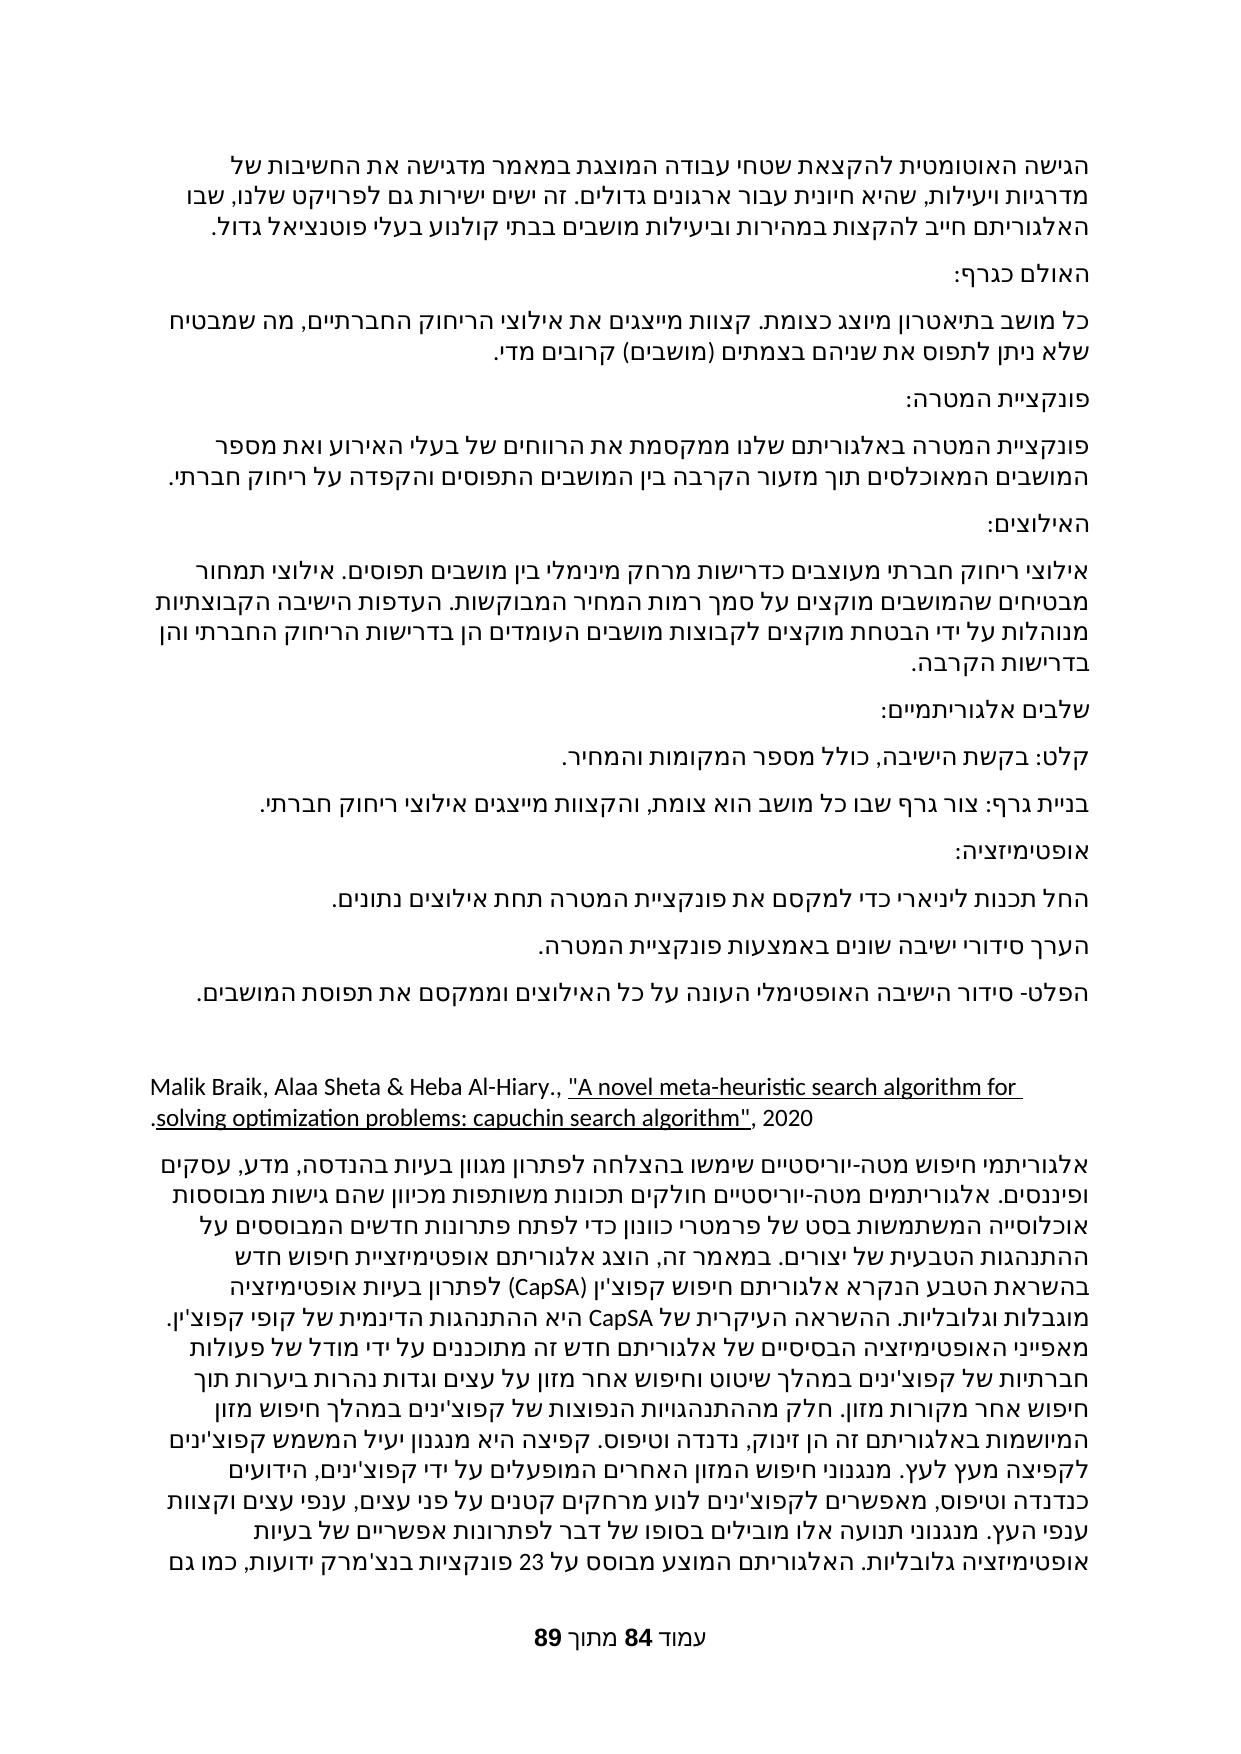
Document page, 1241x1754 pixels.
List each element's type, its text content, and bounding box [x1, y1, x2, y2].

text הפלט- סידור הישיבה האופטימלי העונה על כל האילוצים וממקסם את תפוסת המושבים. [150, 977, 1090, 1008]
text בניית גרף: צור גרף שבו כל מושב הוא צומת, והקצוות מייצגים אילוצי ריחוק חברתי. [150, 788, 1090, 819]
text קלט: בקשת הישיבה, כולל מספר המקומות והמחיר. [150, 741, 1090, 772]
text החל תכנות ליניארי כדי למקסם את פונקציית המטרה תחת אילוצים נתונים. [150, 883, 1090, 913]
text הערך סידורי ישיבה שונים באמצעות פונקציית המטרה. [150, 930, 1090, 960]
text אילוצי ריחוק חברתי מעוצבים כדרישות מרחק מינימלי בין מושבים תפוסים. אילוצי תמחור מבטיחים שהמושבים מוקצים על סמך רמות המחיר המבוקשות. העדפות הישיבה הקבוצתיות מנוהלות על ידי הבטחת מוקצים לקבוצות מושבים העומדים הן בדרישות הריחוק החברתי והן בדרישות הקרבה. [150, 555, 1090, 677]
text כל מושב בתיאטרון מיוצג כצומת. קצוות מייצגים את אילוצי הריחוק החברתיים, מה שמבטיח שלא ניתן לתפוס את שניהם בצמתים (מושבים) קרובים מדי. [150, 305, 1090, 366]
text שלבים אלגוריתמיים: [150, 694, 1090, 724]
text פונקציית המטרה: [150, 383, 1090, 414]
text פונקציית המטרה באלגוריתם שלנו ממקסמת את הרווחים של בעלי האירוע ואת מספר המושבים המאוכלסים תוך מזעור הקרבה בין המושבים התפוסים והקפדה על ריחוק חברתי. [150, 430, 1090, 491]
text הגישה האוטומטית להקצאת שטחי עבודה המוצגת במאמר מדגישה את החשיבות של מדרגיות ויעילות, שהיא חיונית עבור ארגונים גדולים. זה ישים ישירות גם לפרויקט שלנו, שבו האלגוריתם חייב להקצות במהירות וביעילות מושבים בבתי קולנוע בעלי פוטנציאל גדול. [150, 150, 1090, 242]
text האילוצים: [150, 508, 1090, 538]
text אופטימיזציה: [150, 836, 1090, 866]
text Malik Braik, Alaa Sheta & Heba Al-Hiary., "A novel meta-heuristic search algorithm for solving optimization problems: capuchin search algorithm", 2020. [150, 1071, 1090, 1132]
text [150, 1149, 1090, 1576]
text האולם כגרף: [150, 258, 1090, 289]
